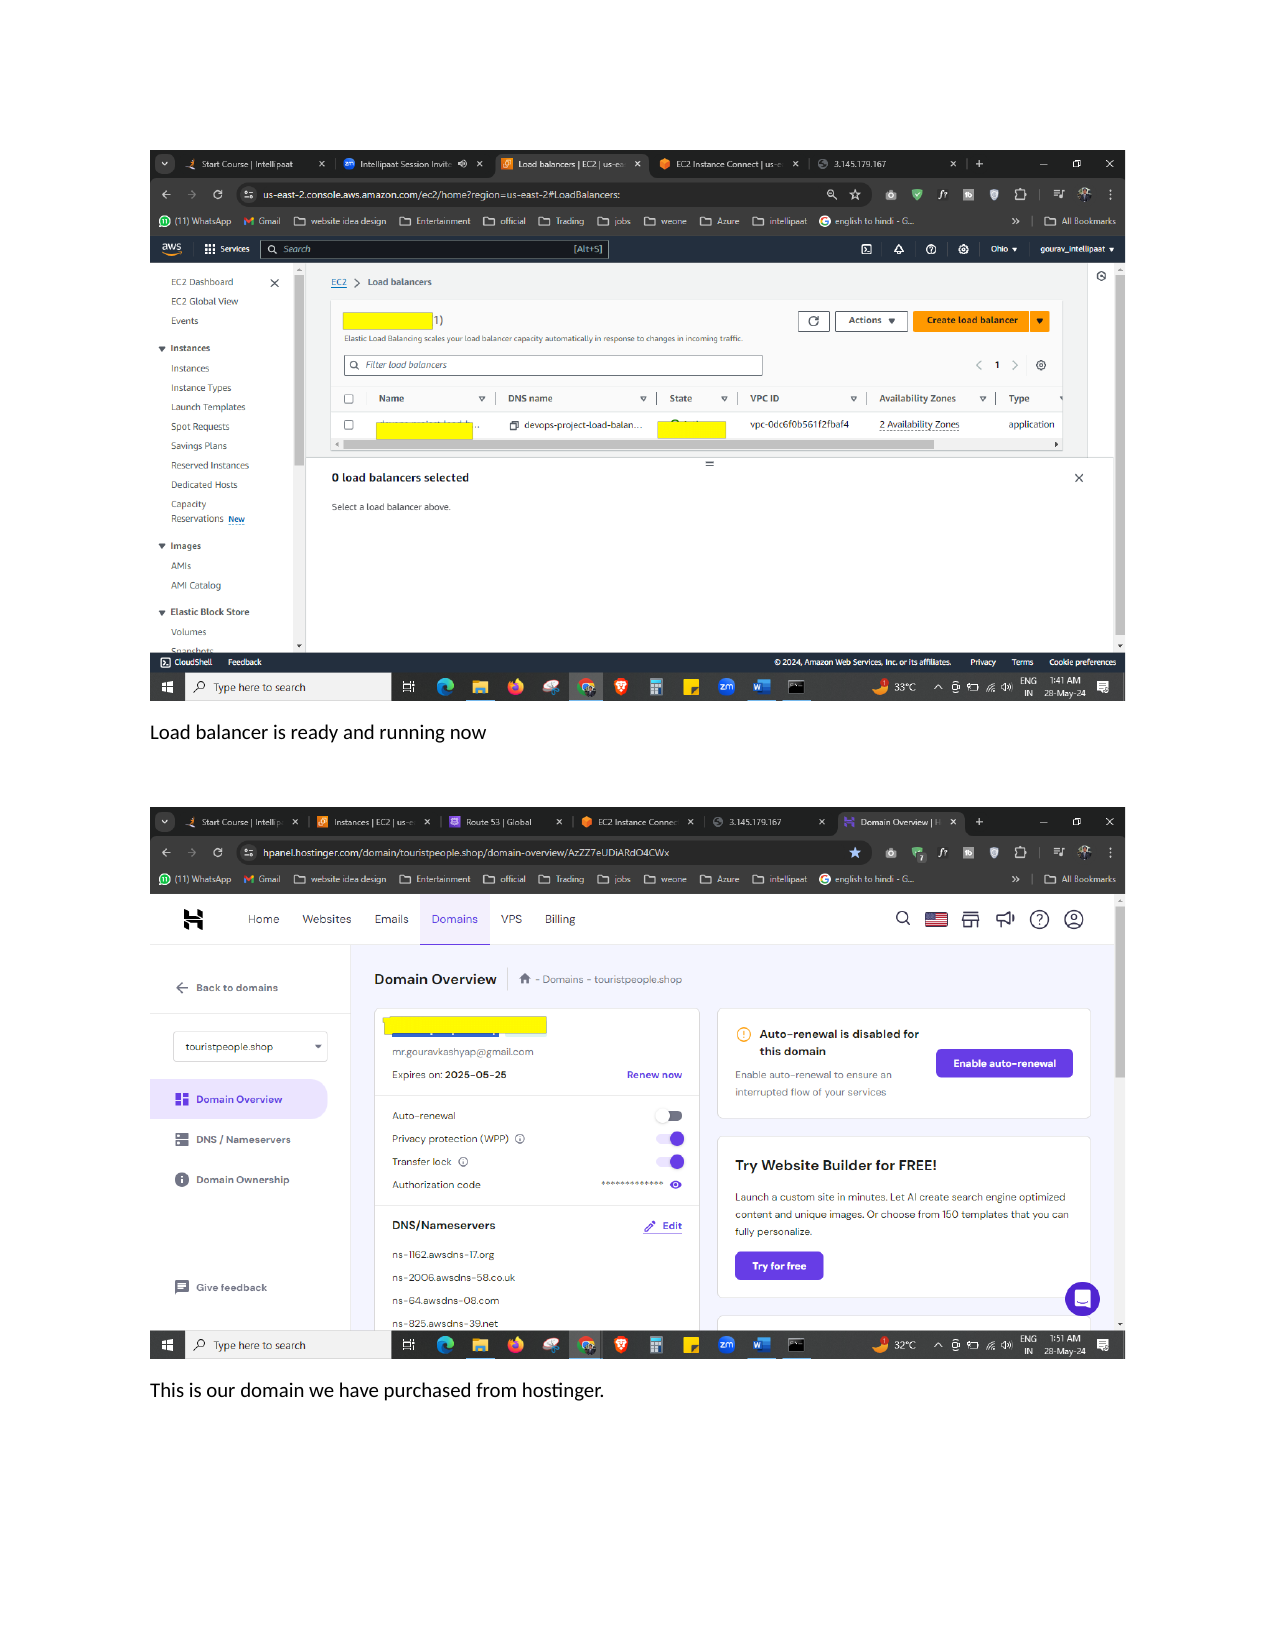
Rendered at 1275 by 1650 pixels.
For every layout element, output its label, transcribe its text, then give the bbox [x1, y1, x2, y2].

picture [150, 150, 1125, 701]
text This is our domain we have purchased from hostinger. [150, 1377, 1125, 1402]
picture [150, 807, 1125, 1359]
text Load balancer is ready and running now [150, 719, 1125, 745]
